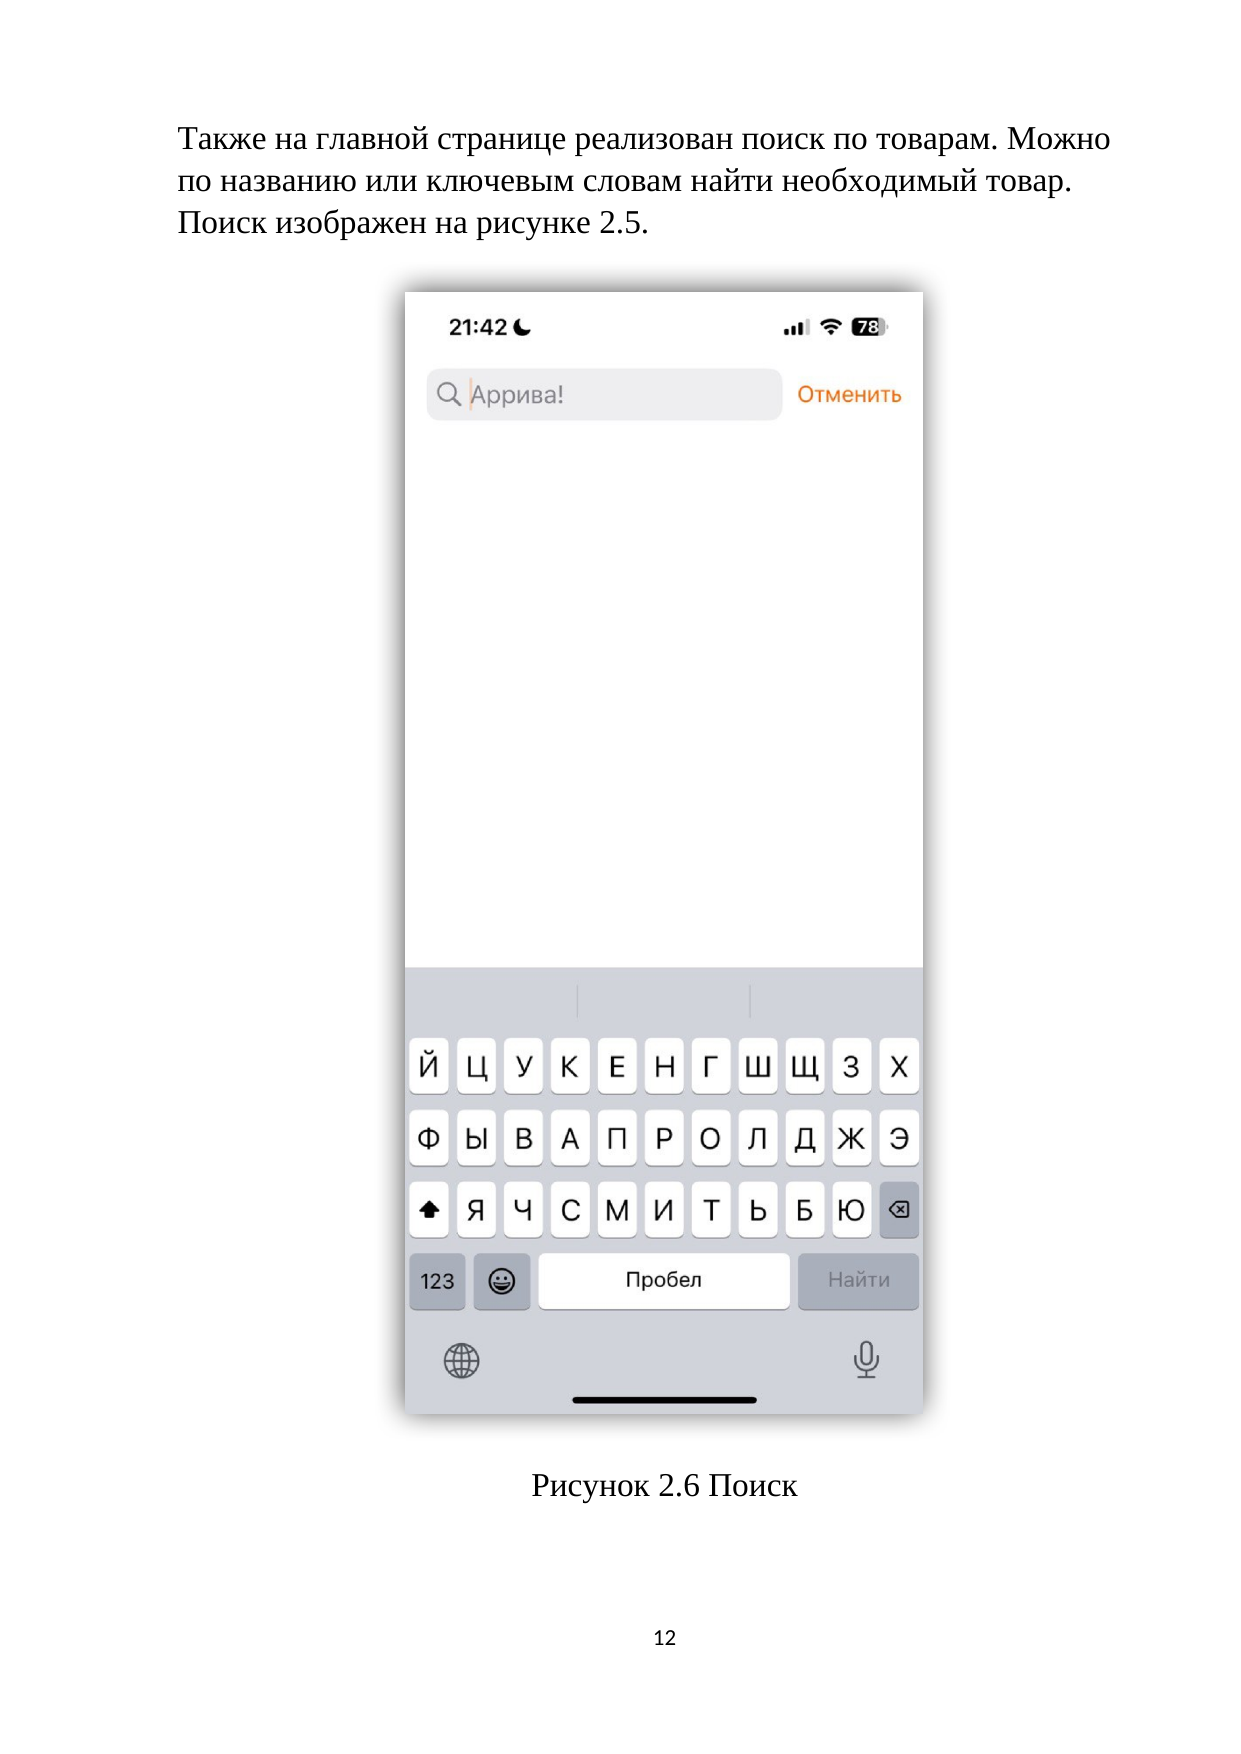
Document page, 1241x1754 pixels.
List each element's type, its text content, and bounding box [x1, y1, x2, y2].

text Также на главной странице реализован поиск по товарам. Можно по названию или ключевым словам найти необходимый товар. Поиск изображен на рисунке 2.5. [177, 118, 1152, 241]
text Рисунок 2.6 Поиск [177, 1465, 1152, 1503]
picture [405, 292, 923, 1414]
